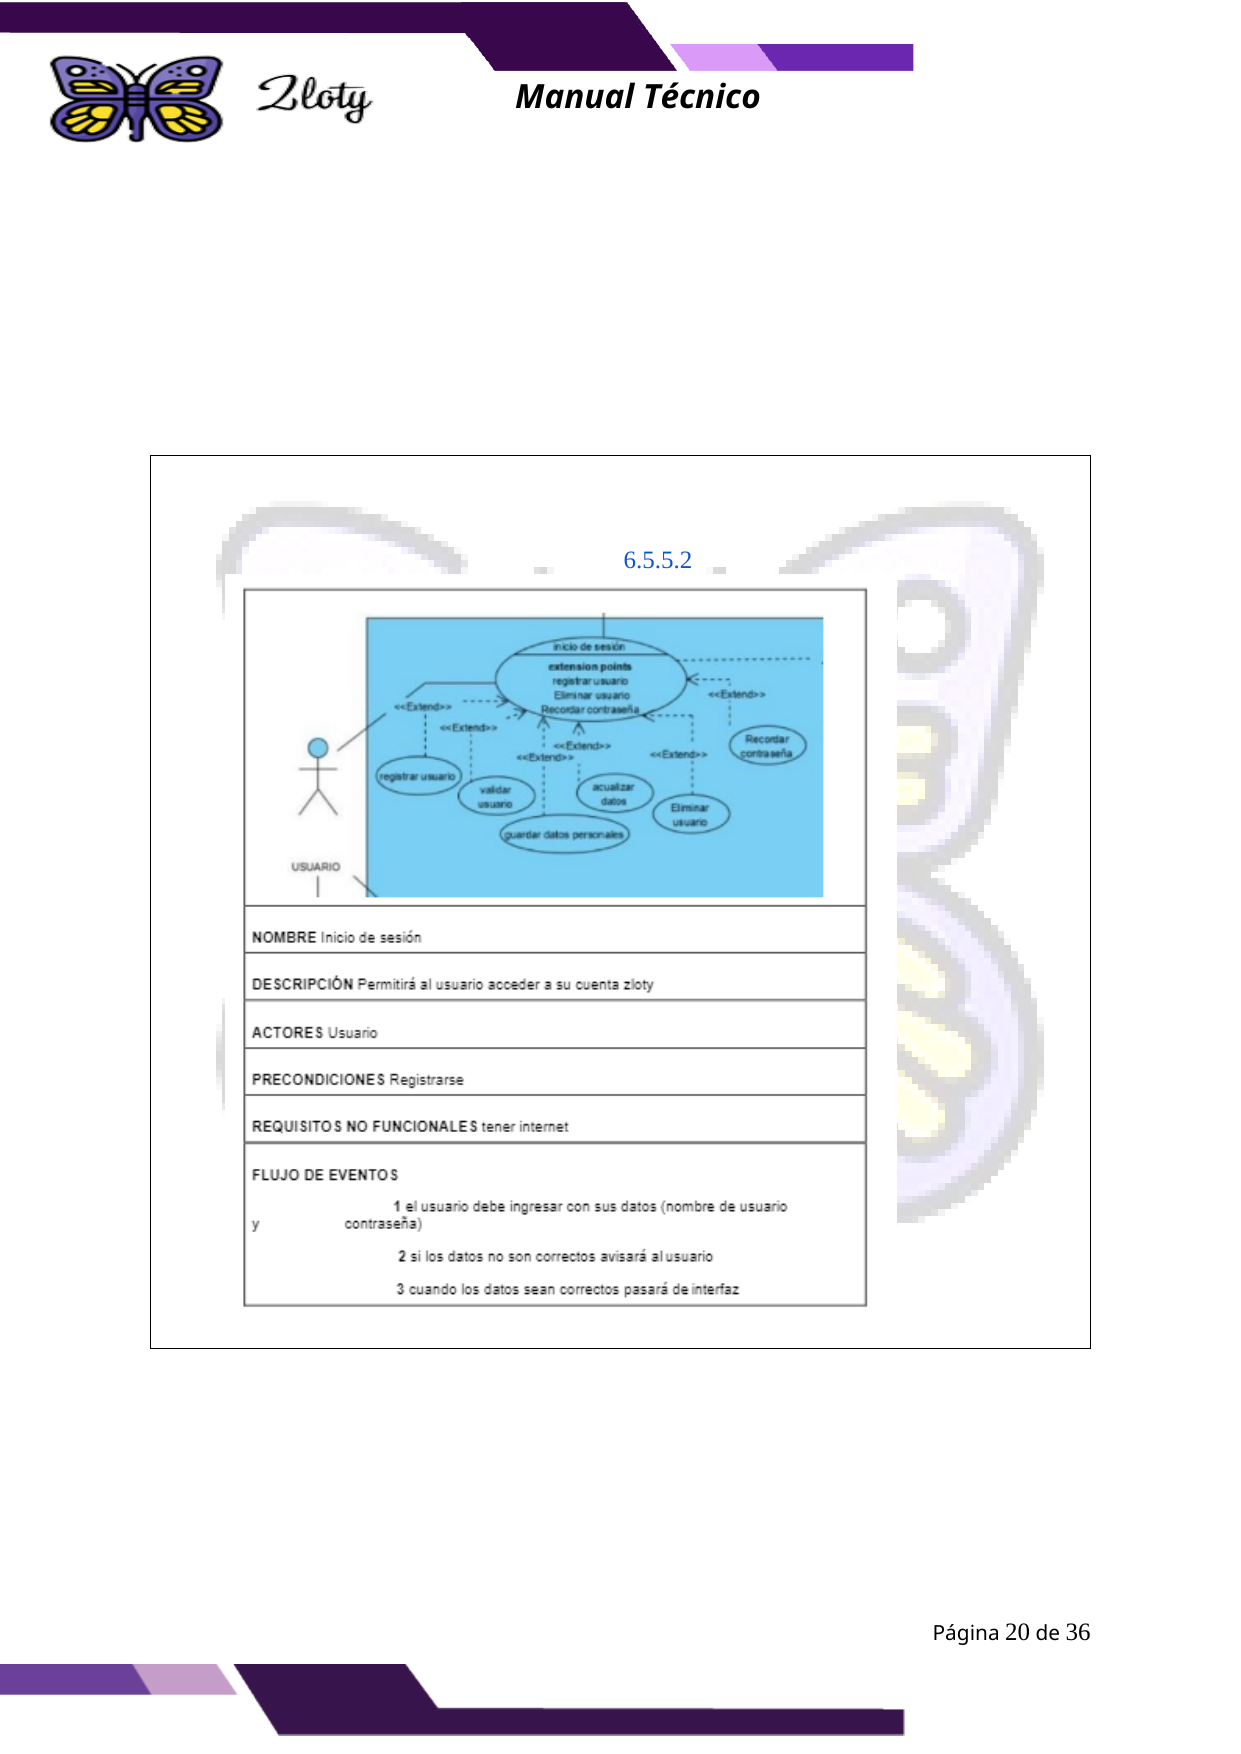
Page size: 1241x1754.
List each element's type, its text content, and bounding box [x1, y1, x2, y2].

picture [0, 2, 914, 166]
picture [0, 1664, 905, 1736]
text 6.5.5.2 [225, 546, 1090, 574]
picture [225, 574, 897, 1318]
